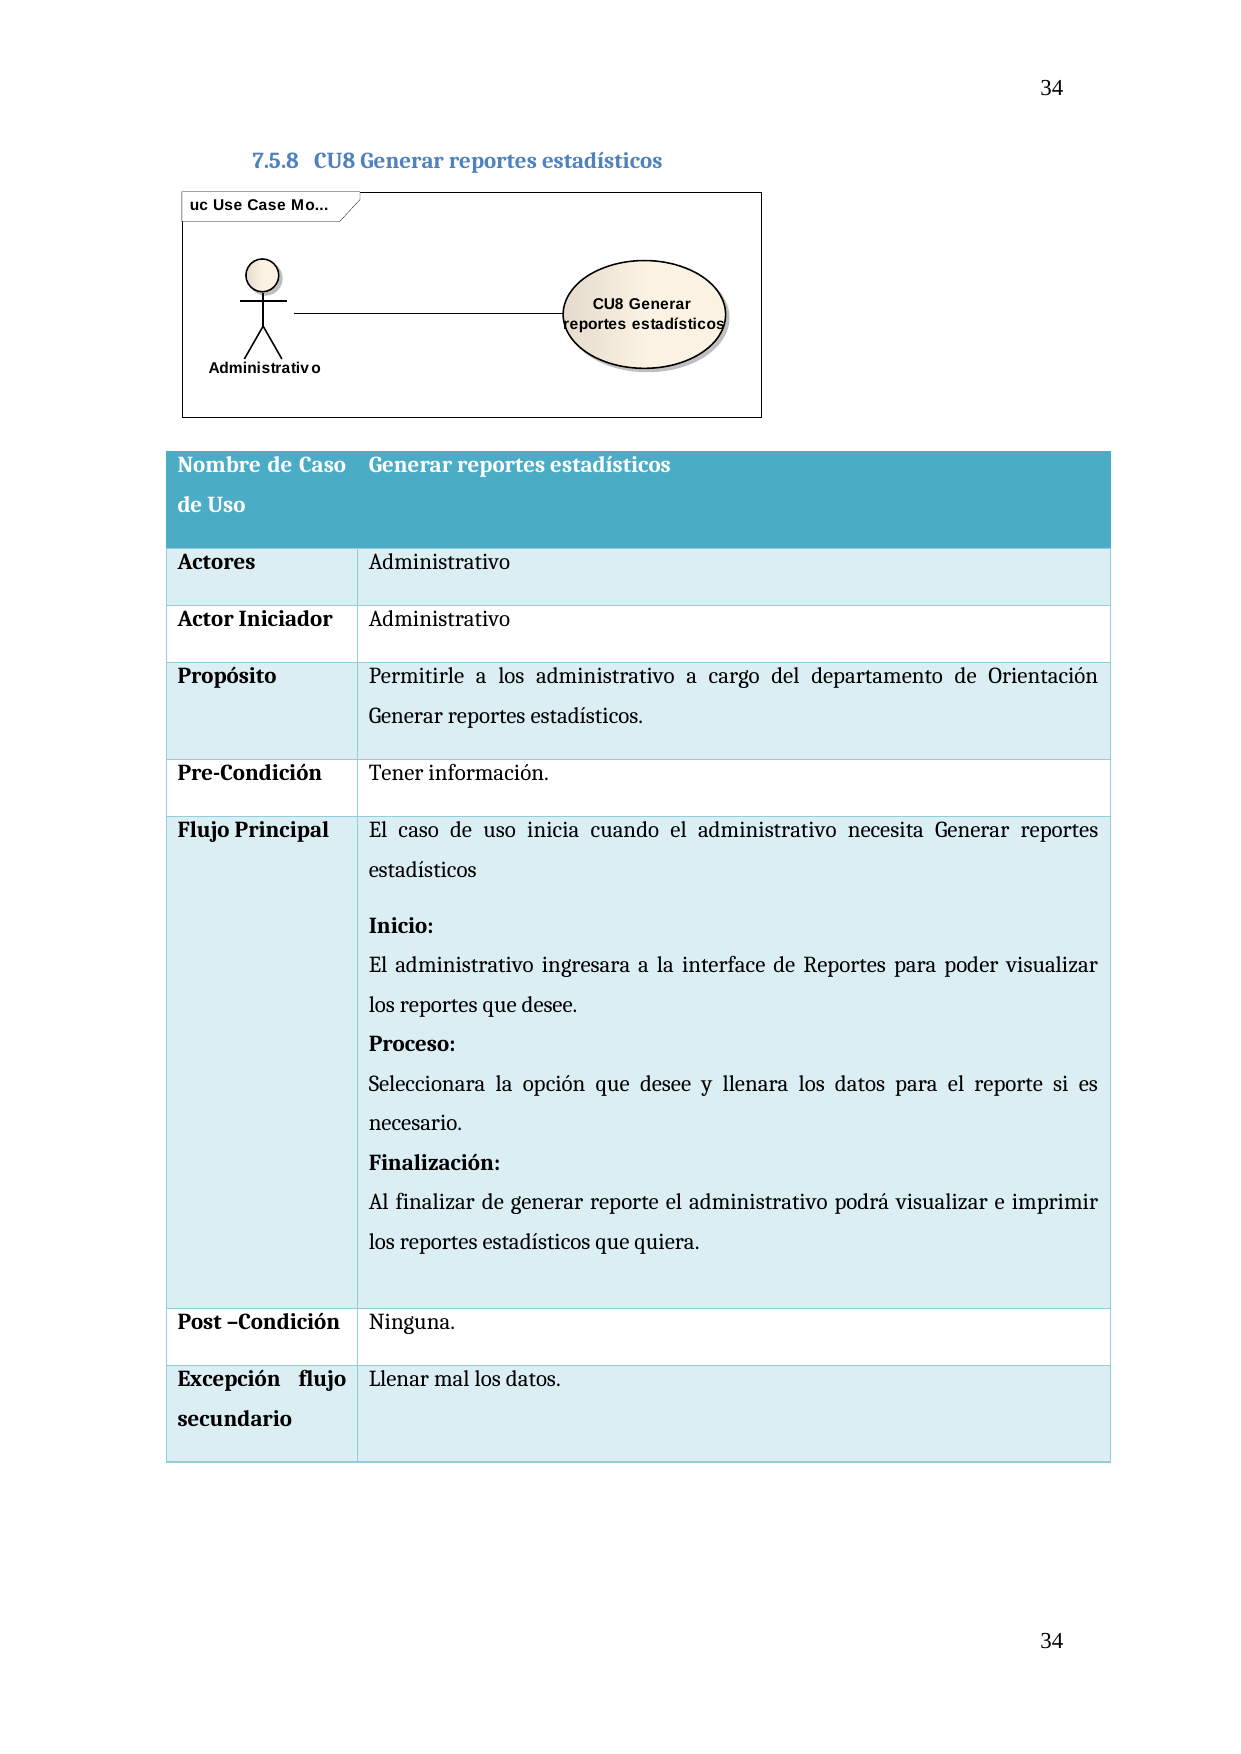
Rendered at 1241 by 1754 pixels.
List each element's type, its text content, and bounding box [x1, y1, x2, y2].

table_cell Propósito [167, 663, 357, 759]
table_cell Pre-Condición [167, 760, 357, 816]
subtitle 7.5.8 CU8 Generar reportes estadísticos [252, 148, 1063, 174]
table_cell Ninguna. [358, 1309, 1110, 1365]
table_cell Tener información. [358, 760, 1110, 816]
table_cell Llenar mal los datos. [358, 1366, 1110, 1461]
table_header Nombre de Caso de Uso [167, 452, 357, 548]
table_cell Administrativo [358, 606, 1110, 662]
table_cell El caso de uso inicia cuando el administrativo necesita Generar reportes estadísticos Inicio: El administrativo ingresara a la interface de Reportes para poder visualizar los reportes que desee. Proceso: Seleccionara la opción que desee y llenara los datos para el reporte si es necesario. Finalización: Al finalizar de generar reporte el administrativo podrá visualizar e imprimir los reportes estadísticos que quiera. [358, 817, 1110, 1308]
table_cell Flujo Principal [167, 817, 357, 1308]
table_cell Actor Iniciador [167, 606, 357, 662]
table_cell Post –Condición [167, 1309, 357, 1365]
table_cell Actores [167, 549, 357, 605]
table_cell Excepción flujo secundario [167, 1366, 357, 1461]
table_header Generar reportes estadísticos [358, 452, 1110, 548]
table_cell Permitirle a los administrativo a cargo del departamento de Orientación Generar reportes estadísticos. [358, 663, 1110, 759]
table_cell Administrativo [358, 549, 1110, 605]
